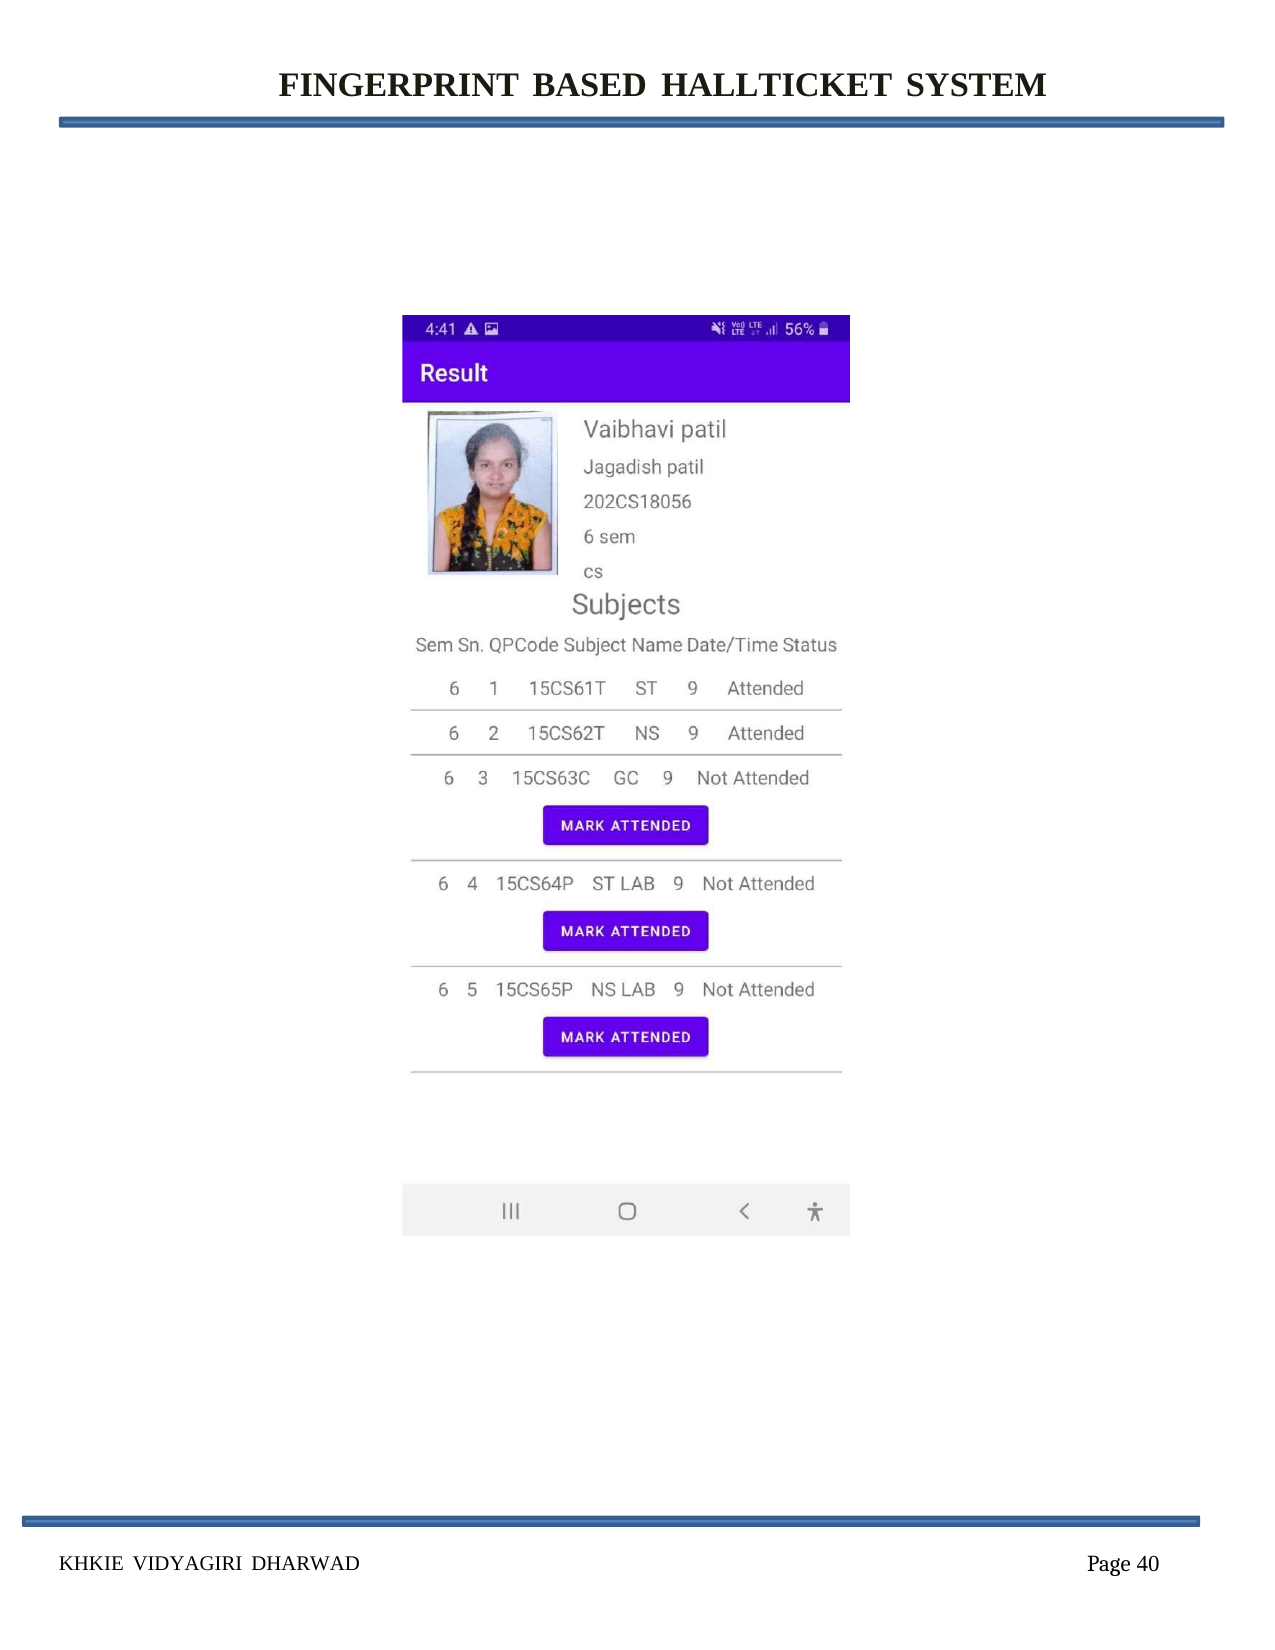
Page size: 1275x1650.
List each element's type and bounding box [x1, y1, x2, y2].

picture [402, 315, 850, 1236]
